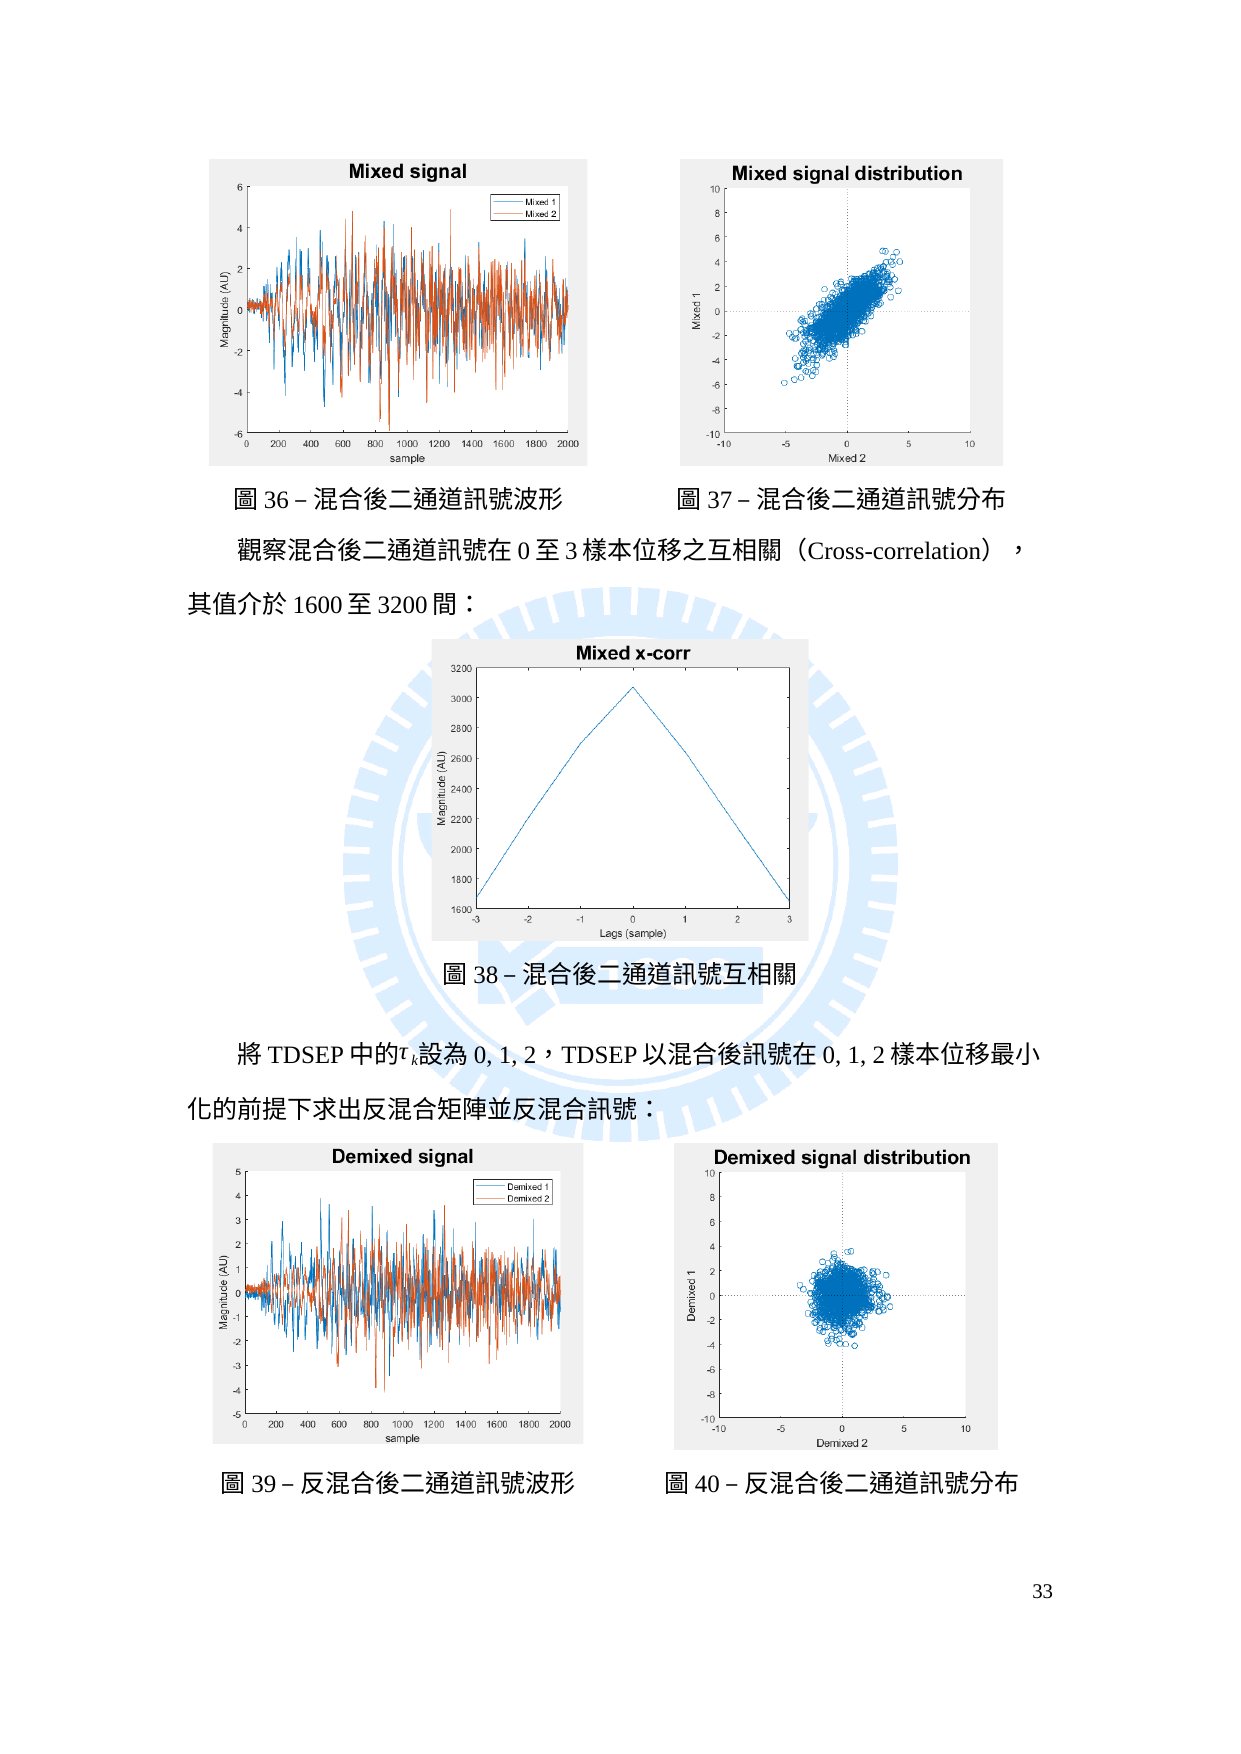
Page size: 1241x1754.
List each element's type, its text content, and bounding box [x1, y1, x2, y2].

picture [680, 159, 1004, 466]
table_cell 圖 37 – 混合後二通道訊號分布 [620, 480, 1063, 531]
table_cell 圖 36 – 混合後二通道訊號波形 [176, 480, 620, 531]
picture [431, 639, 809, 941]
picture [674, 1143, 1009, 1450]
text 將TDSEP中的設為0, 1, 2，TDSEP以混合後訊號在0, 1, 2樣本位移最小化的前提下求出反混合矩陣並反混合訊號： [187, 1035, 1053, 1126]
table_header [176, 159, 620, 480]
text 觀察混合後二通道訊號在0至3樣本位移之互相關（Cross-correlation），其值介於1600至3200間： [187, 531, 1053, 621]
table_header [620, 1144, 1063, 1463]
picture [212, 1143, 584, 1444]
picture [208, 159, 588, 466]
table_cell 圖 39 – 反混合後二通道訊號波形 [176, 1464, 620, 1514]
table_cell 圖 40 – 反混合後二通道訊號分布 [620, 1464, 1063, 1514]
table_header [620, 159, 1063, 480]
text 圖 38 – 混合後二通道訊號互相關 [187, 954, 1053, 991]
table_header [176, 1144, 620, 1463]
